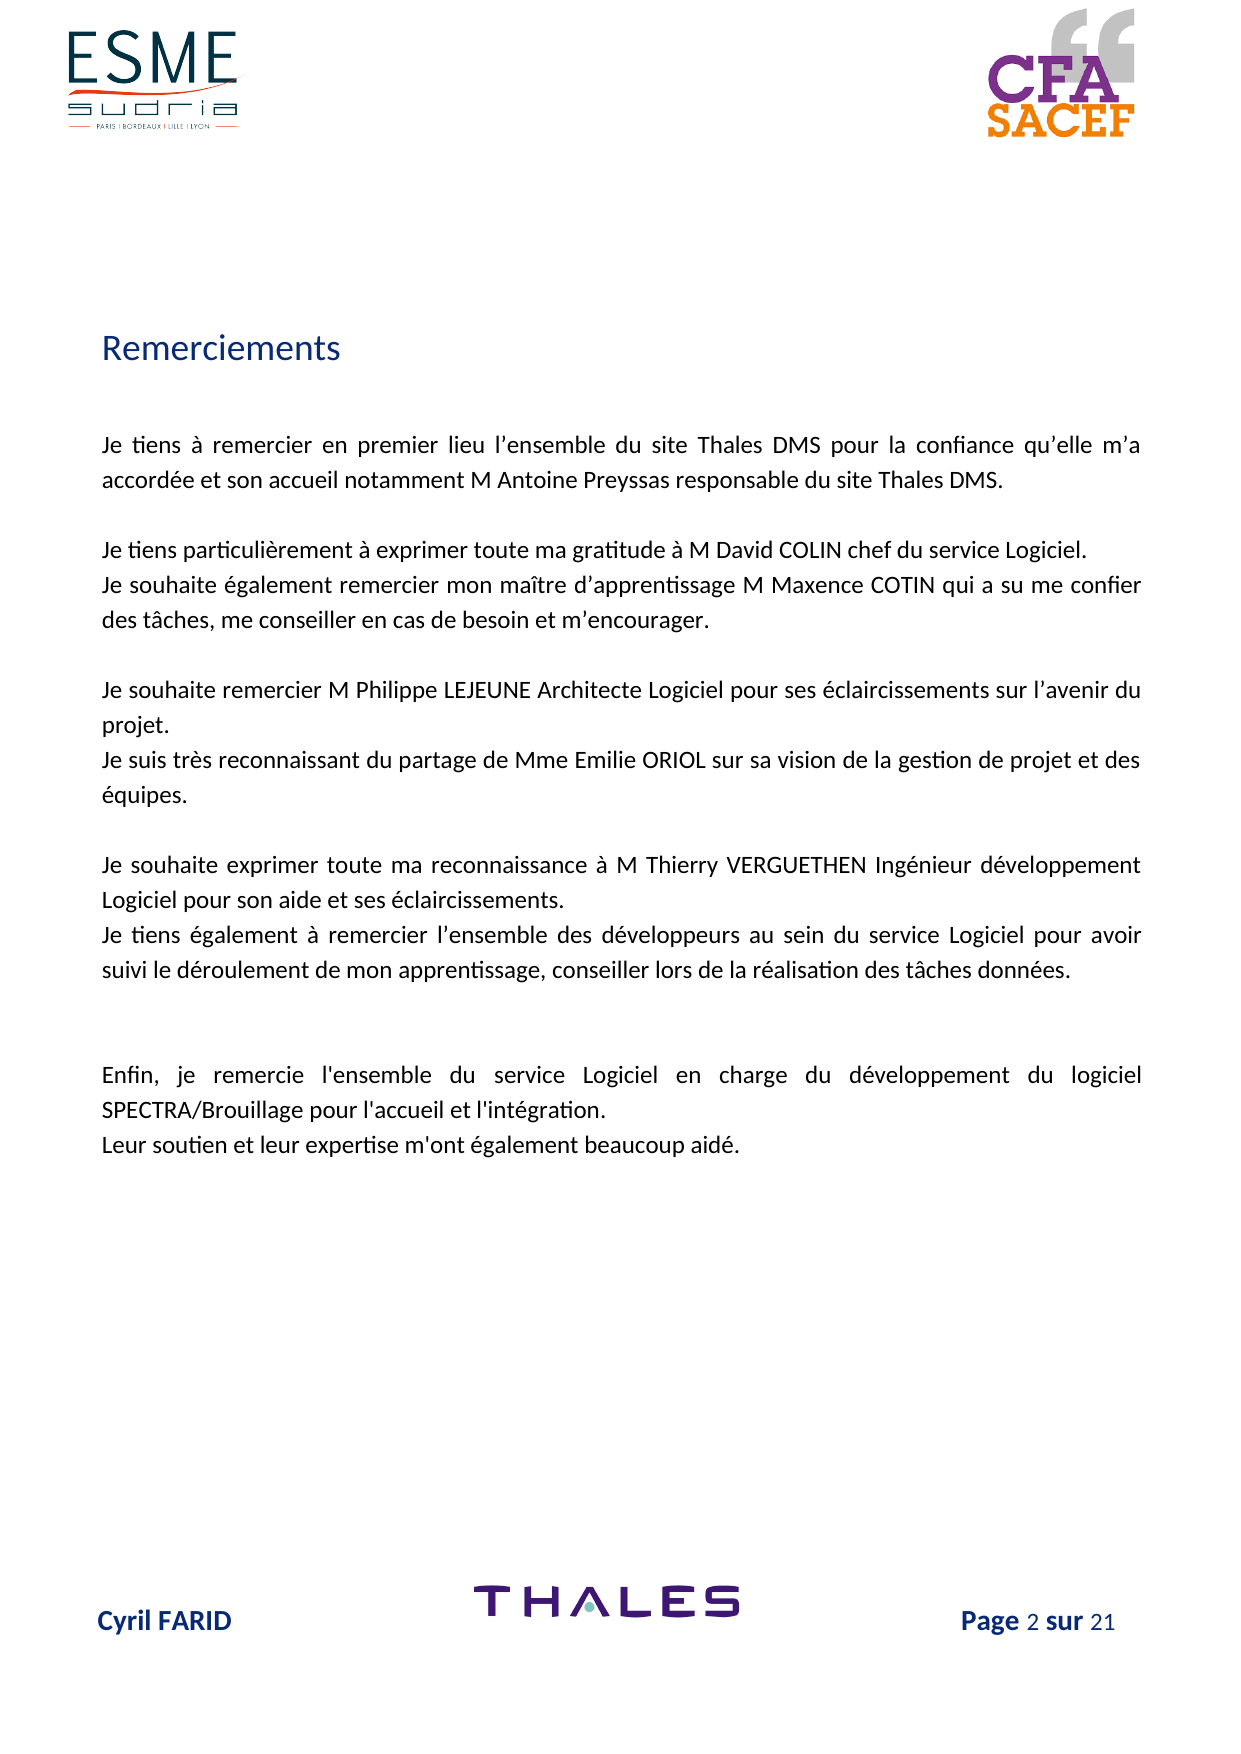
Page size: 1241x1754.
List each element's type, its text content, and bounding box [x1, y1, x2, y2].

picture [979, 0, 1143, 145]
table_header Je tiens à remercier en premier lieu l’ensemble du site Thales DMS pour la confiance qu’elle m’a accordée et son accueil notamment M Antoine Preyssas responsable du site Thales DMS. Je tiens particulièrement à exprimer toute ma gratitude à M David COLIN chef du service Logiciel. Je souhaite également remercier mon maître d’apprentissage M Maxence COTIN qui a su me confier des tâches, me conseiller en cas de besoin et m’encourager. Je souhaite remercier M Philippe LEJEUNE Architecte Logiciel pour ses éclaircissements sur l’avenir du projet. Je suis très reconnaissant du partage de Mme Emilie ORIOL sur sa vision de la gestion de projet et des équipes. Je souhaite exprimer toute ma reconnaissance à M Thierry VERGUETHEN Ingénieur développement Logiciel pour son aide et ses éclaircissements. Je tiens également à remercier l’ensemble des développeurs au sein du service Logiciel pour avoir suivi le déroulement de mon apprentissage, conseiller lors de la réalisation des tâches données. Enfin, je remercie l'ensemble du service Logiciel en charge du développement du logiciel SPECTRA/Brouillage pour l'accueil et l'intégration. Leur soutien et leur expertise m'ont également beaucoup aidé. [102, 324, 1143, 1205]
picture [68, 30, 249, 129]
picture [68, 109, 89, 113]
picture [469, 1577, 744, 1630]
